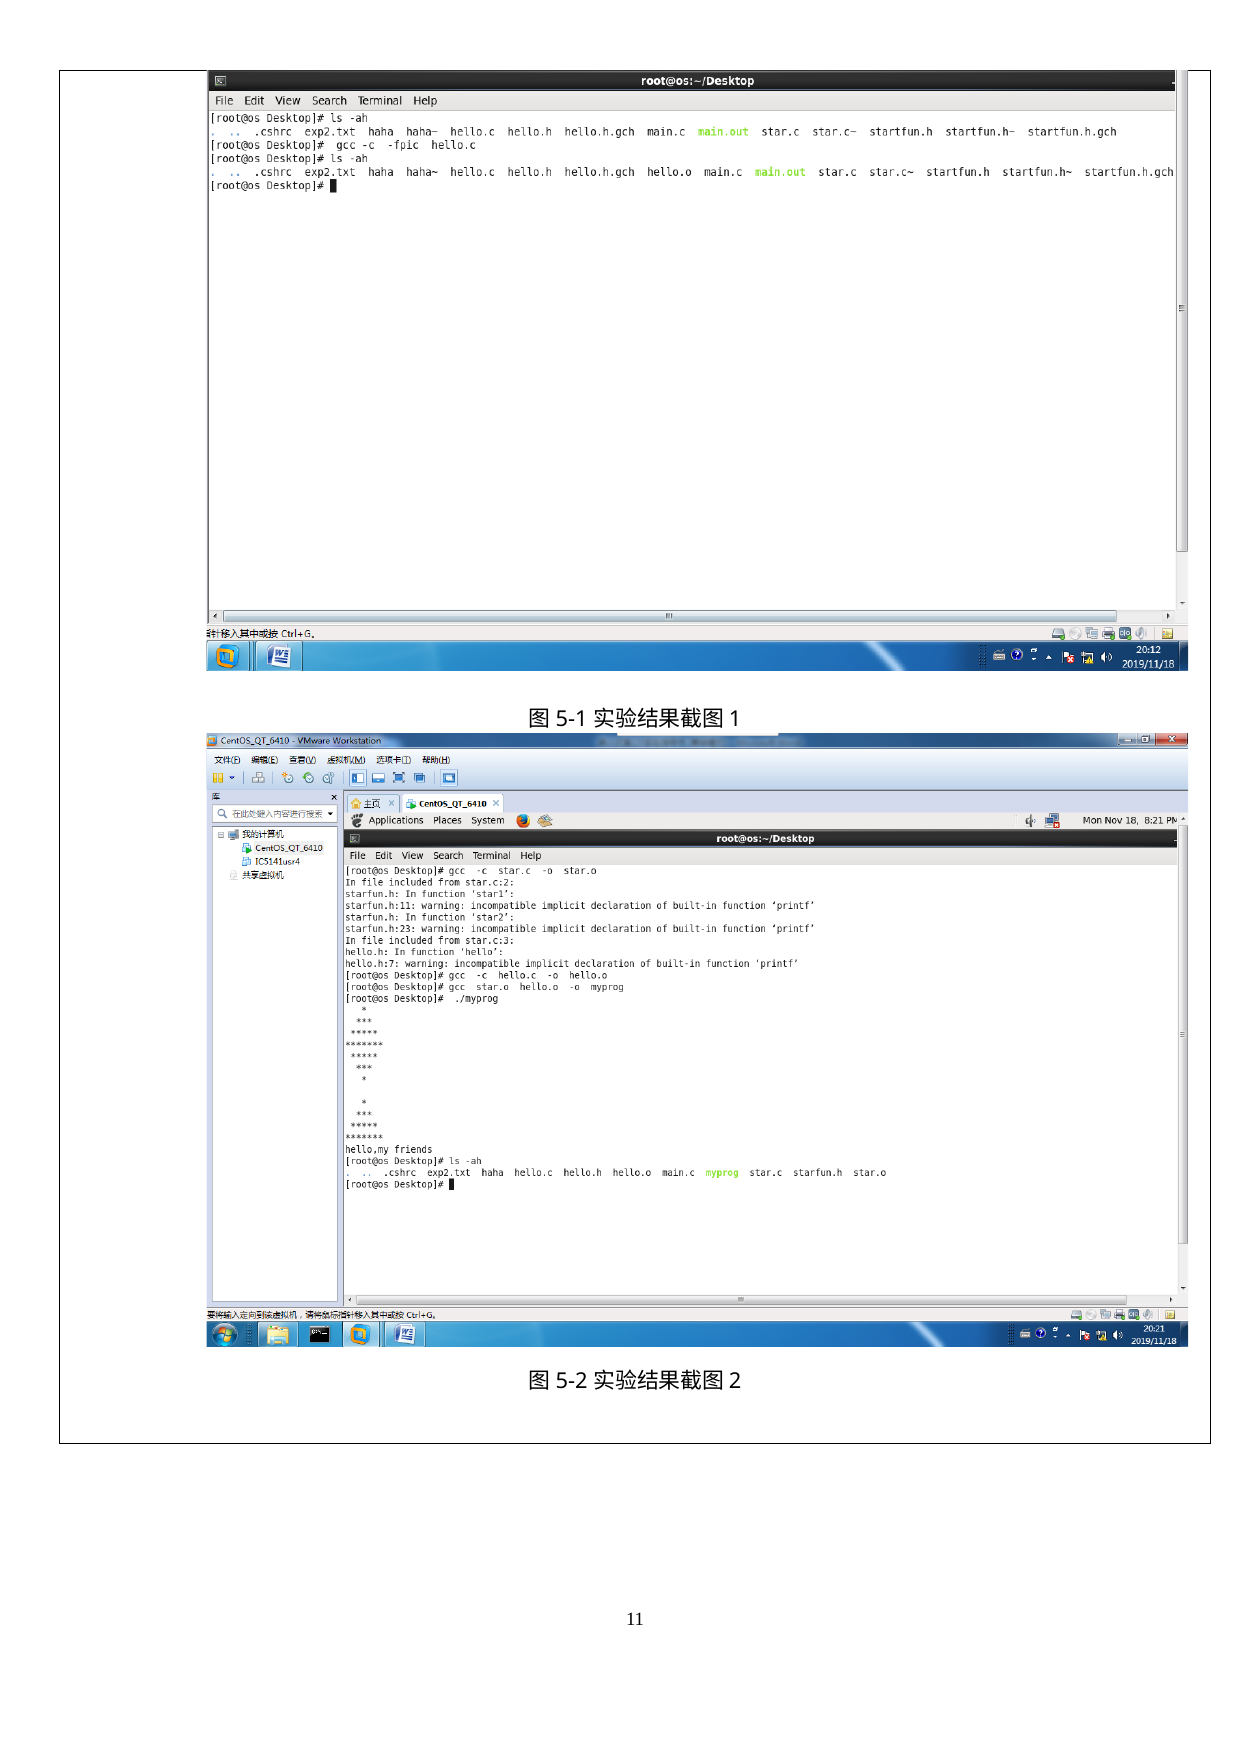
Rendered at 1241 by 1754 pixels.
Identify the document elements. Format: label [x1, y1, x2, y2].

picture [206, 733, 1189, 1347]
picture [206, 70, 1189, 671]
table_cell [60, 71, 1210, 1442]
